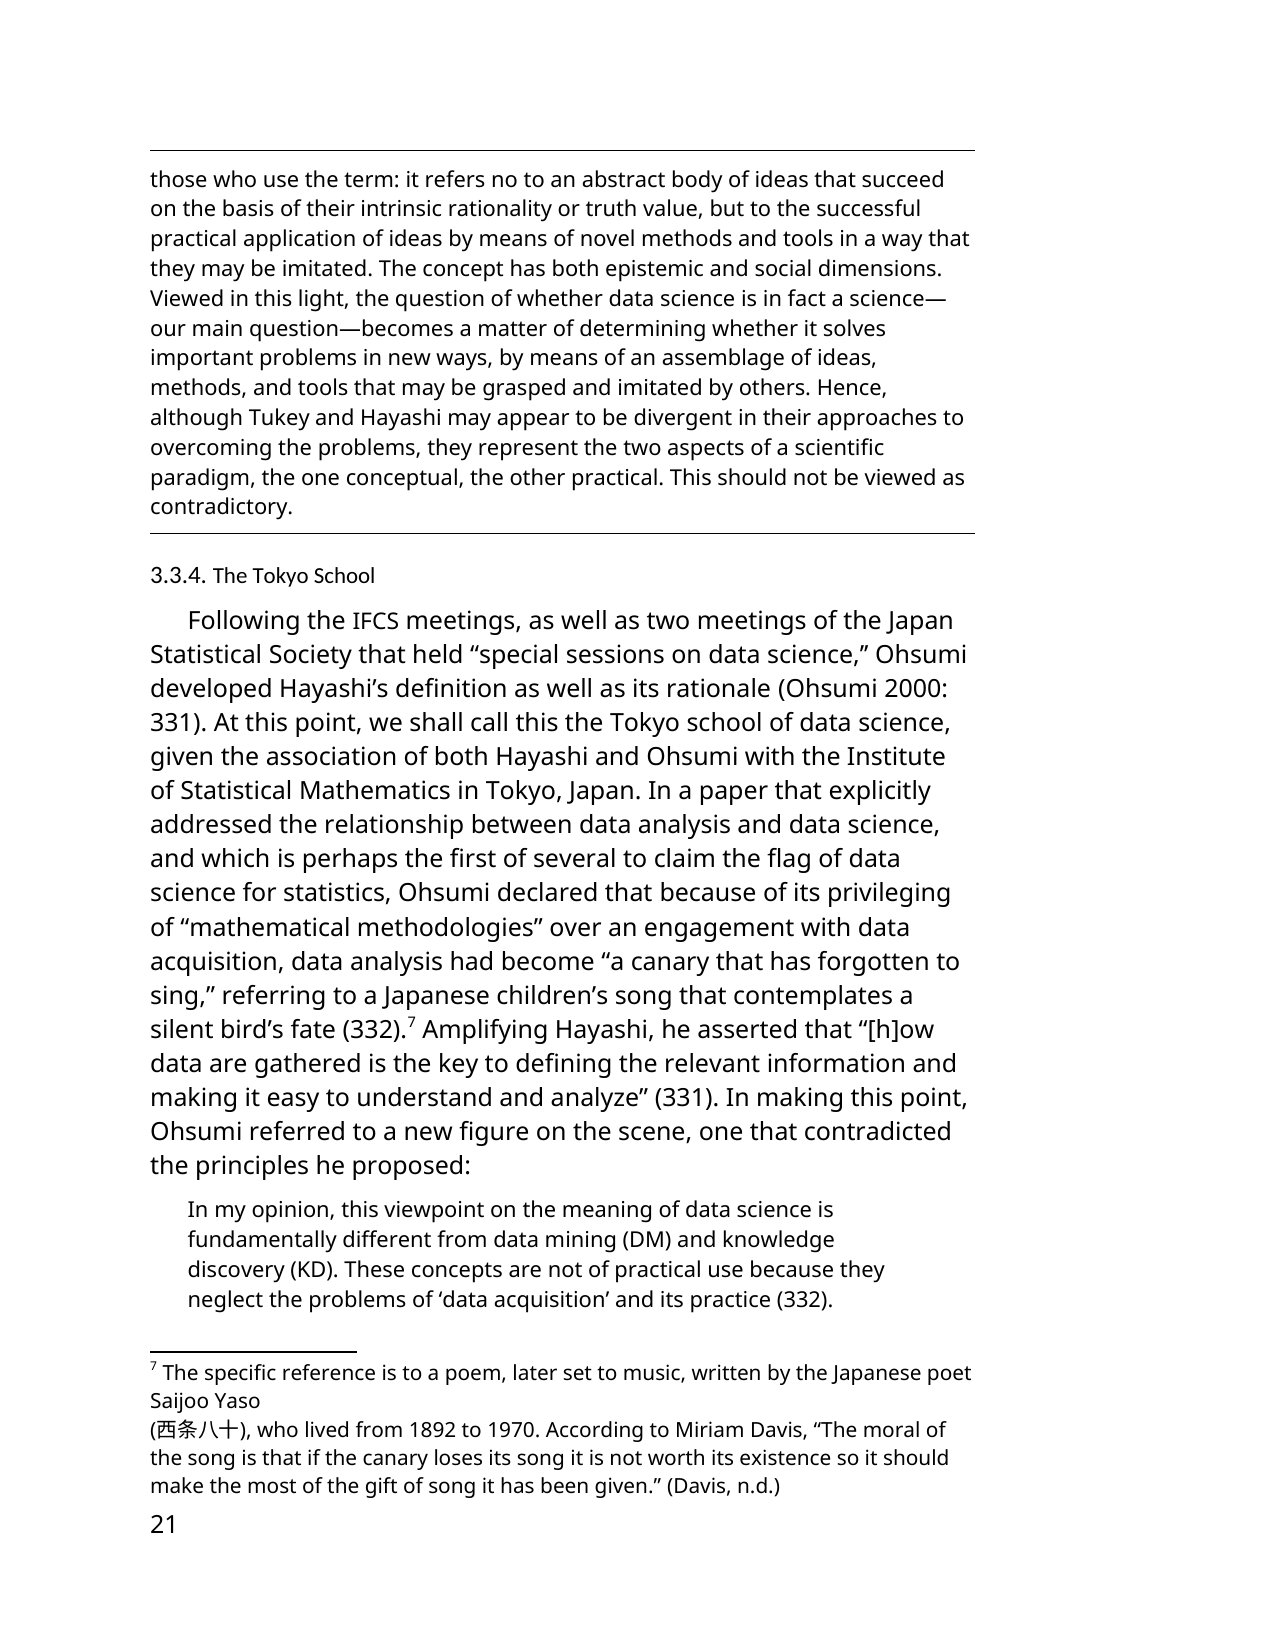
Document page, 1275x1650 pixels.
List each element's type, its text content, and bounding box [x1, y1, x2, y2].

subtitle The Tokyo School [150, 559, 975, 590]
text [150, 151, 975, 533]
text In my opinion, this viewpoint on the meaning of data science is fundamentally different from data mining (DM) and knowledge discovery (KD). These concepts are not of practical use because they neglect the problems of ‘data acquisition’ and its practice (332). [187, 1194, 937, 1313]
text Following the IFCS meetings, as well as two meetings of the Japan Statistical Society that held “special sessions on data science,’’ Ohsumi developed Hayashi’s definition as well as its rationale (Ohsumi 2000: 331). At this point, we shall call this the Tokyo school of data science, given the association of both Hayashi and Ohsumi with the Institute of Statistical Mathematics in Tokyo, Japan. In a paper that explicitly addressed the relationship between data analysis and data science, and which is perhaps the first of several to claim the flag of data science for statistics, Ohsumi declared that because of its privileging of “mathematical methodologies” over an engagement with data acquisition, data analysis had become “a canary that has forgotten to sing,” referring to a Japanese children’s song that contemplates a silent bird’s fate (332). Amplifying Hayashi, he asserted that “[h]ow data are gathered is the key to defining the relevant information and making it easy to understand and analyze” (331). In making this point, Ohsumi referred to a new figure on the scene, one that contradicted the principles he proposed: [150, 603, 975, 1182]
